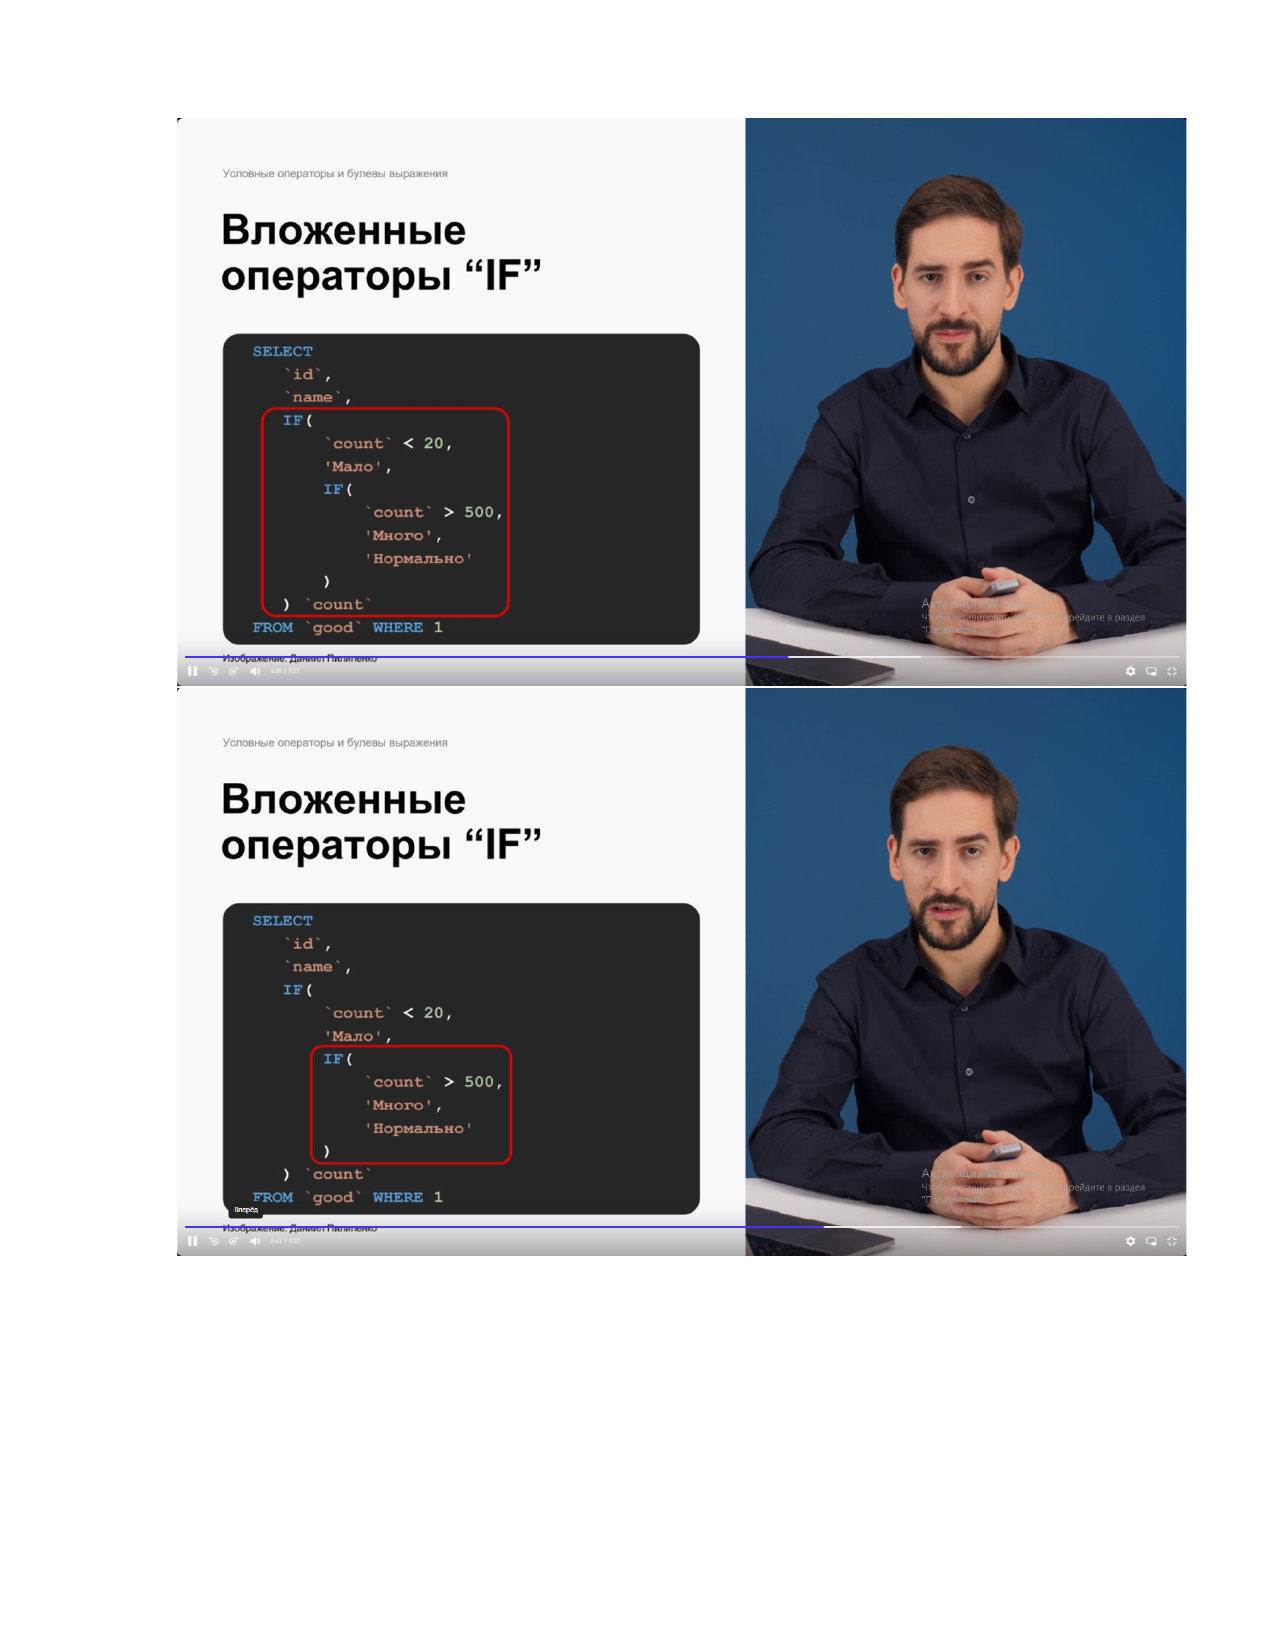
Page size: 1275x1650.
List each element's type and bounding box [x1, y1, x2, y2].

picture [177, 688, 1187, 1256]
picture [177, 118, 1187, 686]
